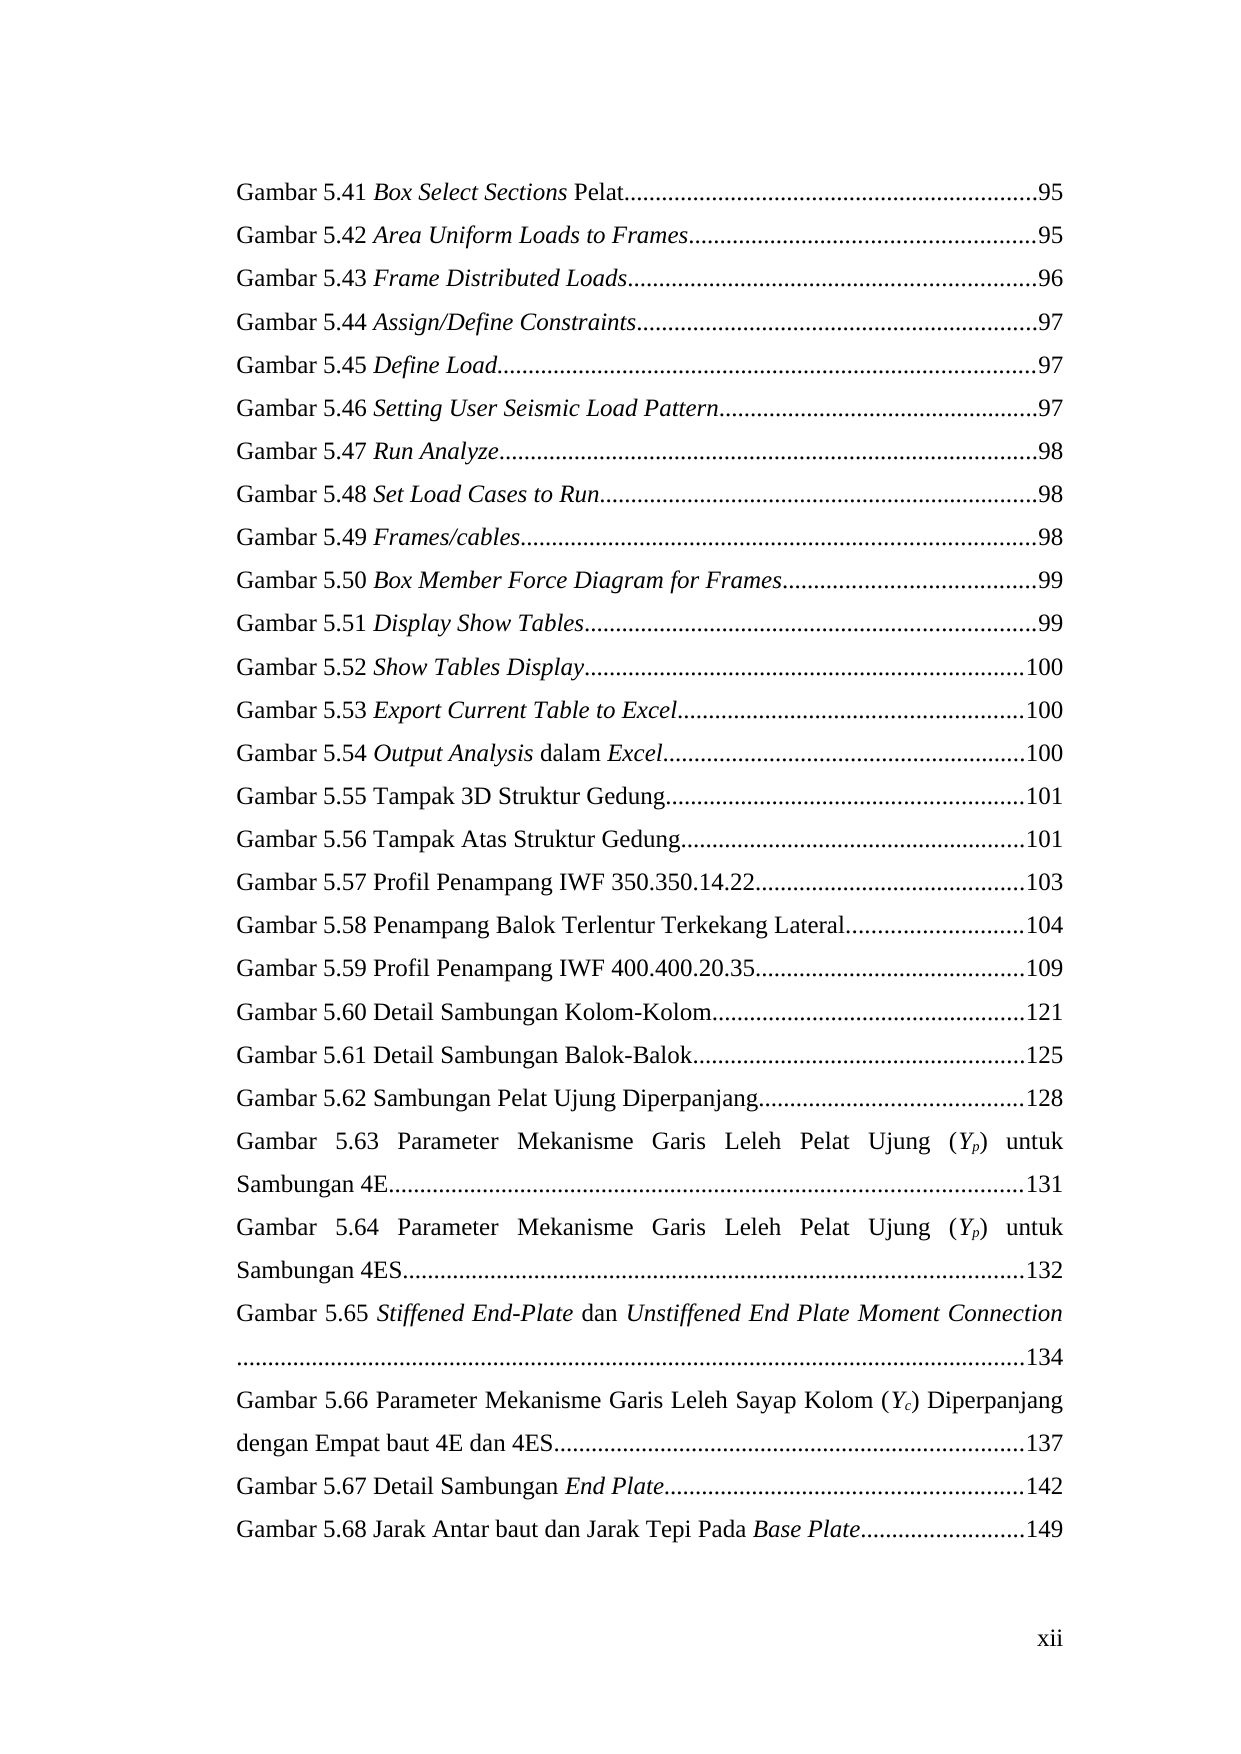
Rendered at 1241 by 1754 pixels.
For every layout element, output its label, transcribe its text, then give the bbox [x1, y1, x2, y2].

text Gambar 5.51 Display Show Tables 99 [236, 608, 1063, 637]
text Gambar 5.43 Frame Distributed Loads 96 [236, 263, 1063, 292]
text Gambar 5.58 Penampang Balok Terlentur Terkekang Lateral 104 [236, 910, 1063, 939]
text Gambar 5.61 Detail Sambungan Balok-Balok 125 [236, 1040, 1063, 1068]
text Gambar 5.62 Sambungan Pelat Ujung Diperpanjang 128 [236, 1083, 1063, 1112]
text Gambar 5.54 Output Analysis dalam Excel 100 [236, 738, 1063, 767]
text Gambar 5.47 Run Analyze 98 [236, 436, 1063, 465]
text Gambar 5.64 Parameter Mekanisme Garis Leleh Pelat Ujung (Yp) untuk Sambungan 4ES 132 [236, 1212, 1063, 1284]
text Gambar 5.50 Box Member Force Diagram for Frames 99 [236, 565, 1063, 594]
text Gambar 5.66 Parameter Mekanisme Garis Leleh Sayap Kolom (Yc) Diperpanjang dengan Empat baut 4E dan 4ES 137 [236, 1385, 1063, 1457]
text Gambar 5.67 Detail Sambungan End Plate 142 [236, 1471, 1063, 1500]
text Gambar 5.52 Show Tables Display 100 [236, 652, 1063, 680]
text Gambar 5.63 Parameter Mekanisme Garis Leleh Pelat Ujung (Yp) untuk Sambungan 4E 131 [236, 1126, 1063, 1198]
text Gambar 5.42 Area Uniform Loads to Frames 95 [236, 220, 1063, 249]
text Gambar 5.68 Jarak Antar baut dan Jarak Tepi Pada Base Plate 149 [236, 1514, 1063, 1543]
text Gambar 5.57 Profil Penampang IWF 350.350.14.22 103 [236, 867, 1063, 896]
text Gambar 5.41 Box Select Sections Pelat 95 [236, 177, 1063, 206]
text Gambar 5.48 Set Load Cases to Run 98 [236, 479, 1063, 508]
text Gambar 5.49 Frames/cables 98 [236, 522, 1063, 551]
text Gambar 5.45 Define Load 97 [236, 350, 1063, 378]
text Gambar 5.65 Stiffened End-Plate dan Unstiffened End Plate Moment Connection 134 [236, 1298, 1063, 1370]
text Gambar 5.60 Detail Sambungan Kolom-Kolom 121 [236, 997, 1063, 1025]
text Gambar 5.44 Assign/Define Constraints 97 [236, 307, 1063, 335]
text Gambar 5.55 Tampak 3D Struktur Gedung 101 [236, 781, 1063, 810]
text Gambar 5.53 Export Current Table to Excel 100 [236, 695, 1063, 723]
text Gambar 5.46 Setting User Seismic Load Pattern 97 [236, 393, 1063, 422]
text Gambar 5.59 Profil Penampang IWF 400.400.20.35 109 [236, 953, 1063, 982]
text Gambar 5.56 Tampak Atas Struktur Gedung 101 [236, 824, 1063, 853]
